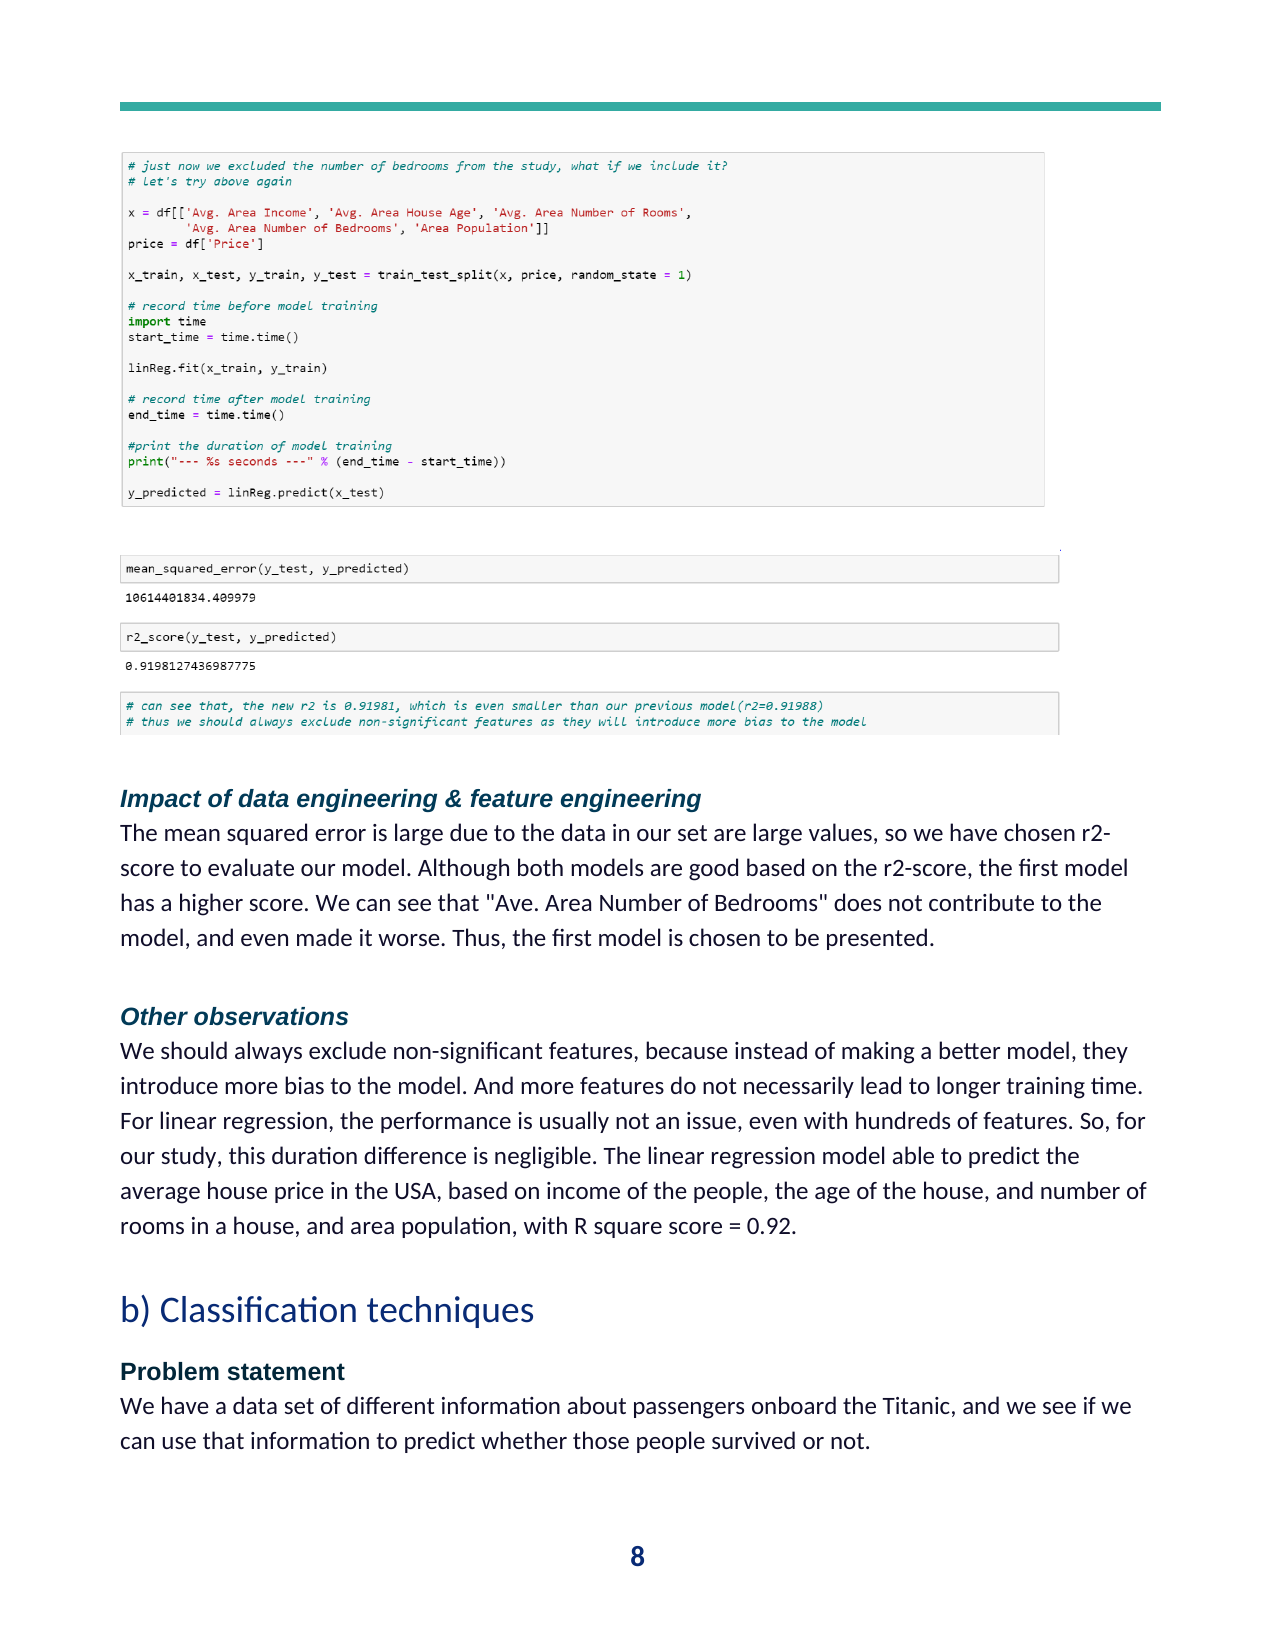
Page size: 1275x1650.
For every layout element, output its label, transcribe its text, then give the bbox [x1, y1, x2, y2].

subtitle b) Classification techniques [120, 1286, 1155, 1332]
subtitle Impact of data engineering & feature engineering [120, 784, 1155, 813]
subtitle Problem statement [120, 1357, 1155, 1386]
text The mean squared error is large due to the data in our set are large values, so we have chosen r2-score to evaluate our model. Although both models are good based on the r2-score, the first model has a higher score. We can see that "Ave. Area Number of Bedrooms" does not contribute to the model, and even made it worse. Thus, the first model is chosen to be presented. [120, 817, 1155, 952]
picture [120, 151, 1061, 551]
subtitle Other observations [120, 1002, 1155, 1031]
picture [120, 555, 1061, 735]
text We have a data set of different information about passengers onboard the Titanic, and we see if we can use that information to predict whether those people survived or not. [120, 1390, 1155, 1455]
text We should always exclude non-significant features, because instead of making a better model, they introduce more bias to the model. And more features do not necessarily lead to longer training time. For linear regression, the performance is usually not an issue, even with hundreds of features. So, for our study, this duration difference is negligible. The linear regression model able to predict the average house price in the USA, based on income of the people, the age of the house, and number of rooms in a house, and area population, with R square score = 0.92. [120, 1035, 1155, 1241]
